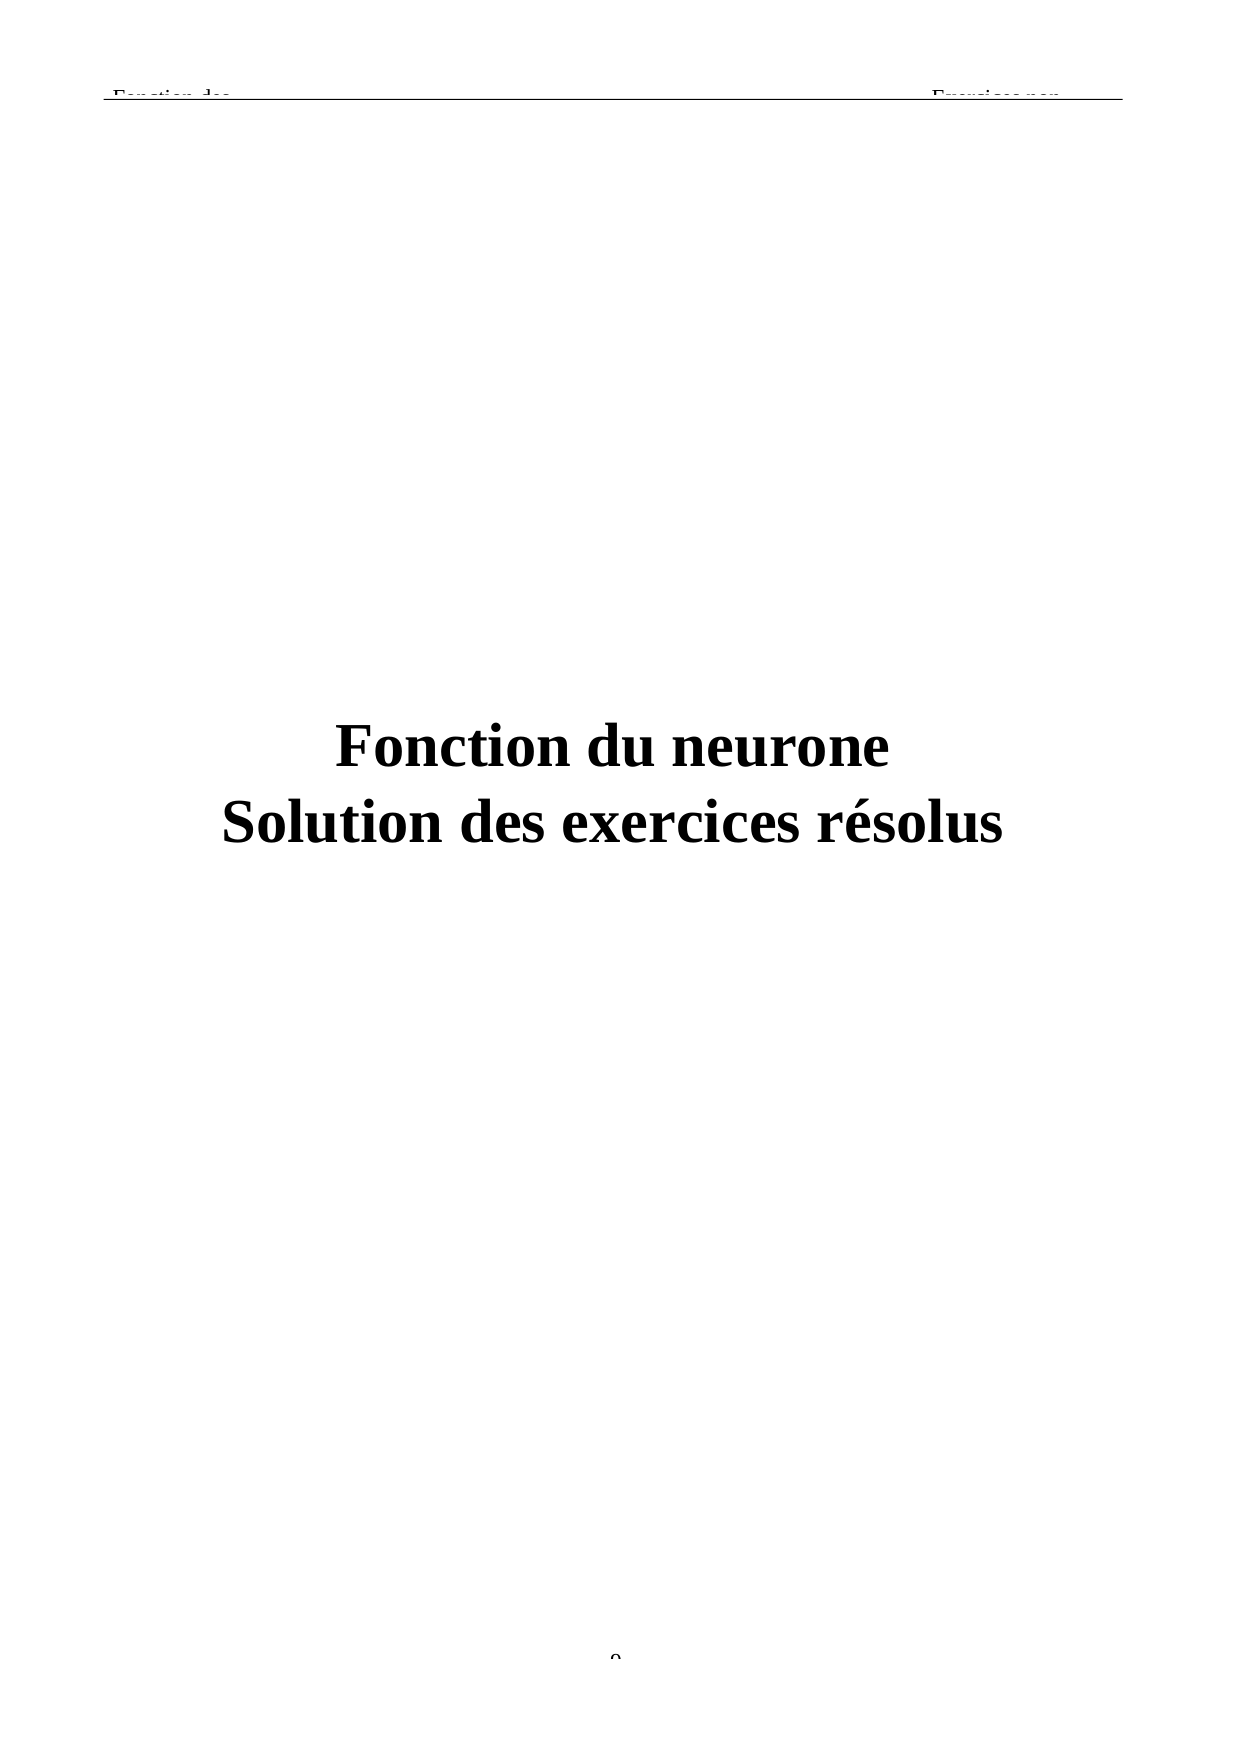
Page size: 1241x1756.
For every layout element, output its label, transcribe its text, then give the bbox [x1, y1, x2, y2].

subtitle Fonction du neurone Solution des exercices résolus [221, 708, 1041, 856]
